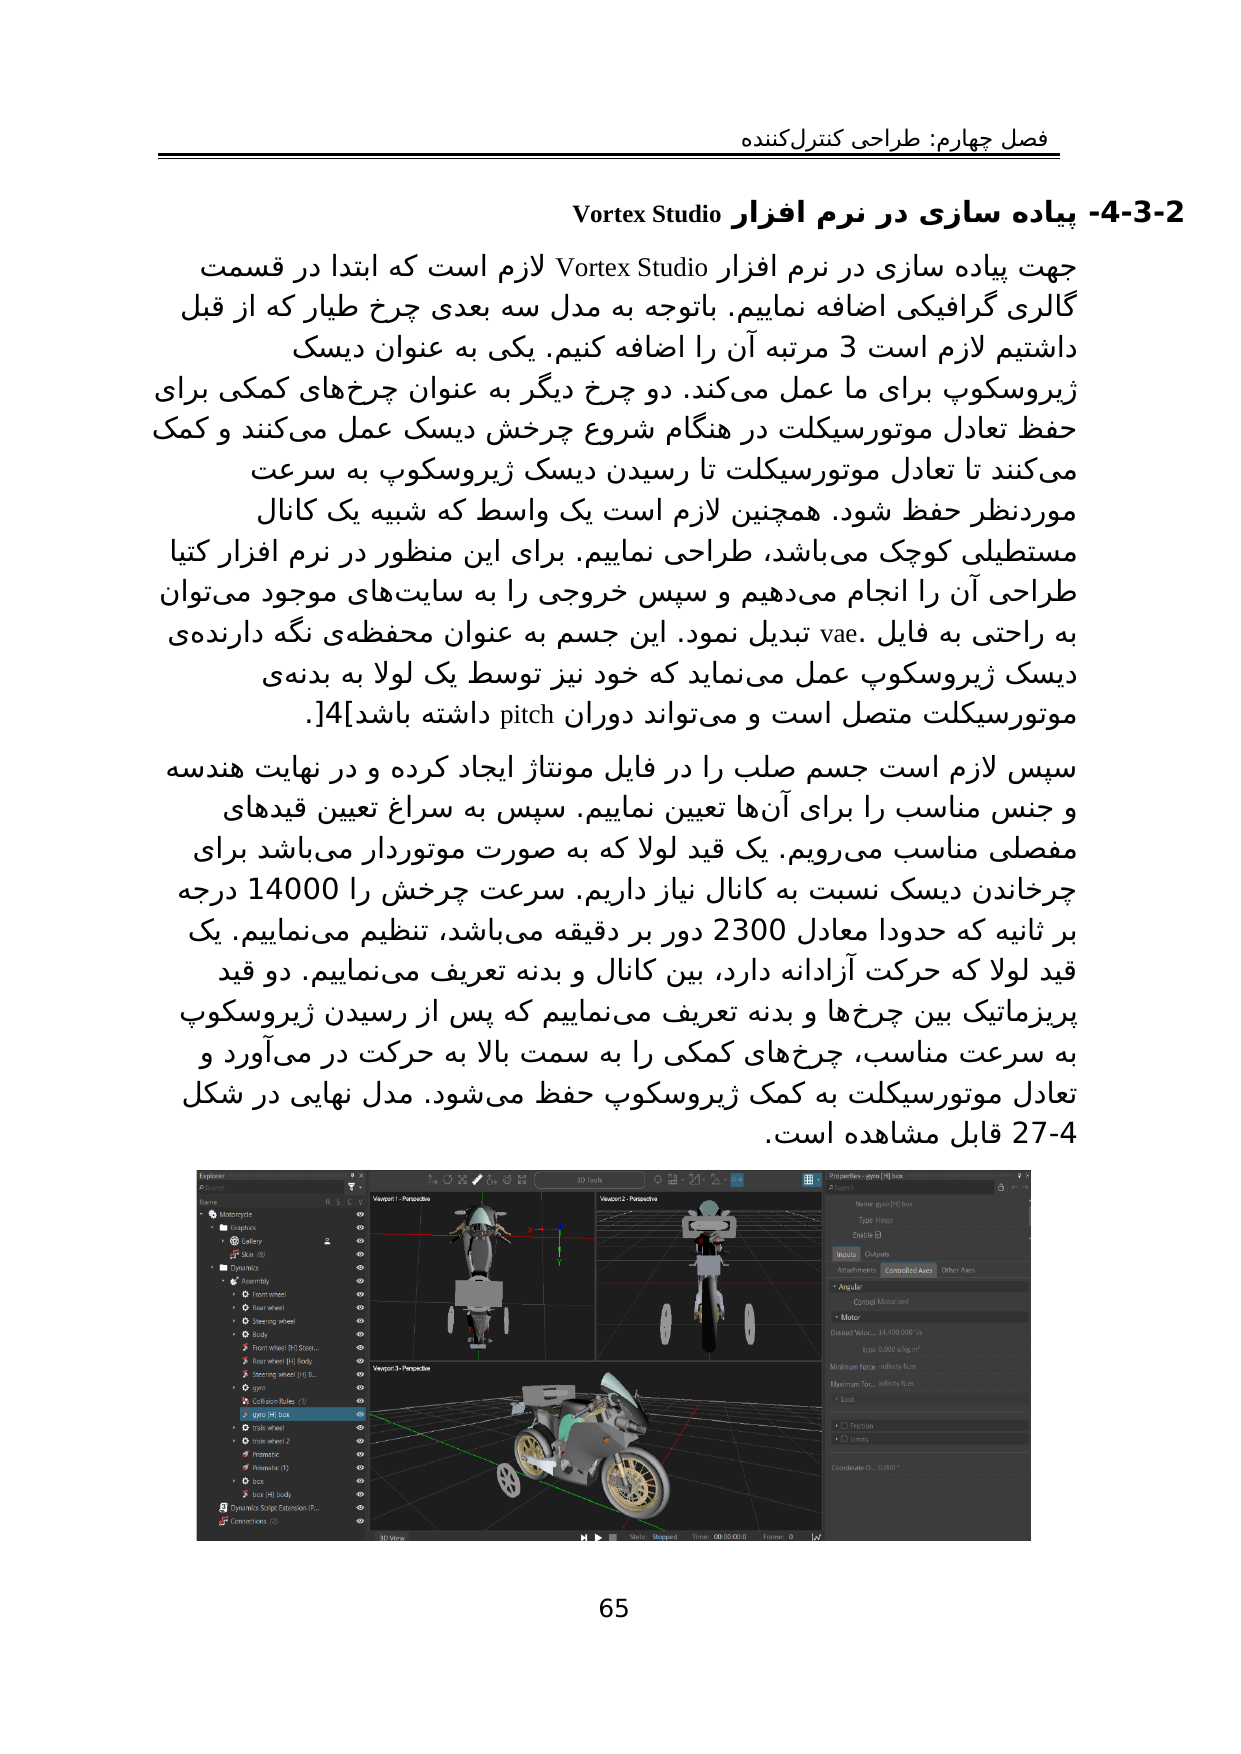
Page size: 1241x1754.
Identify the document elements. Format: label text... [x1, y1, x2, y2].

picture [196, 1170, 1031, 1541]
subtitle پیاده سازی در نرم افزار Vortex Studio [150, 196, 1078, 229]
text سپس لازم است جسم صلب را در فایل مونتاژ ایجاد کرده و در نهایت هندسه‌ و جنس مناسب را برای آن‌ها تعیین نماییم. سپس به سراغ تعیین قیدهای مفصلی مناسب می‌رویم. یک قید لولا که به صورت موتوردار می‌باشد برای چرخاندن دیسک نسبت به کانال نیاز داریم. سرعت چرخش را 14000 درجه بر ثانیه که حدودا معادل 2300 دور بر دقیقه می‌باشد، تنظیم می‌نماییم. یک قید لولا که حرکت آزادانه دارد، بین کانال و بدنه تعریف می‌نماییم. دو قید پریزماتیک بین چرخ‌ها و بدنه تعریف می‌نماییم که پس از رسیدن ژیروسکوپ به سرعت مناسب، چرخ‌های کمکی را به سمت بالا به حرکت در می‌آورد و تعادل موتورسیکلت به کمک ژیروسکوپ حفظ می‌شود. مدل نهایی در شکل 4-27 قابل مشاهده است. [150, 750, 1078, 1151]
text جهت پیاده سازی در نرم افزار Vortex Studio لازم است که ابتدا در قسمت گالری گرافیکی اضافه نماییم. باتوجه به مدل سه بعدی چرخ طیار که از قبل داشتیم لازم است 3 مرتبه آن را اضافه کنیم. یکی به عنوان دیسک ژیروسکوپ برای ما عمل می‌کند. دو چرخ دیگر به عنوان چرخ‌های کمکی برای حفظ تعادل موتورسیکلت در هنگام شروع چرخش دیسک عمل می‌کنند و کمک می‌کنند تا تعادل موتورسیکلت تا رسیدن دیسک ژیروسکوپ به سرعت موردنظر حفظ شود. همچنین لازم است یک واسط که شبیه یک کانال مستطیلی کوچک می‌باشد، طراحی نماییم. برای این منظور در نرم افزار کتیا طراحی آن را انجام می‌دهیم و سپس خروجی را به سایت‌های موجود می‌توان به راحتی به فایل .vae تبدیل نمود. این جسم به عنوان محفظه‌ی نگه دارنده‌ی دیسک ژیروسکوپ عمل می‌نماید که خود نیز توسط یک لولا به بدنه‌ی موتورسیکلت متصل است و می‌تواند دوران pitch داشته باشد]4[. [150, 249, 1078, 731]
